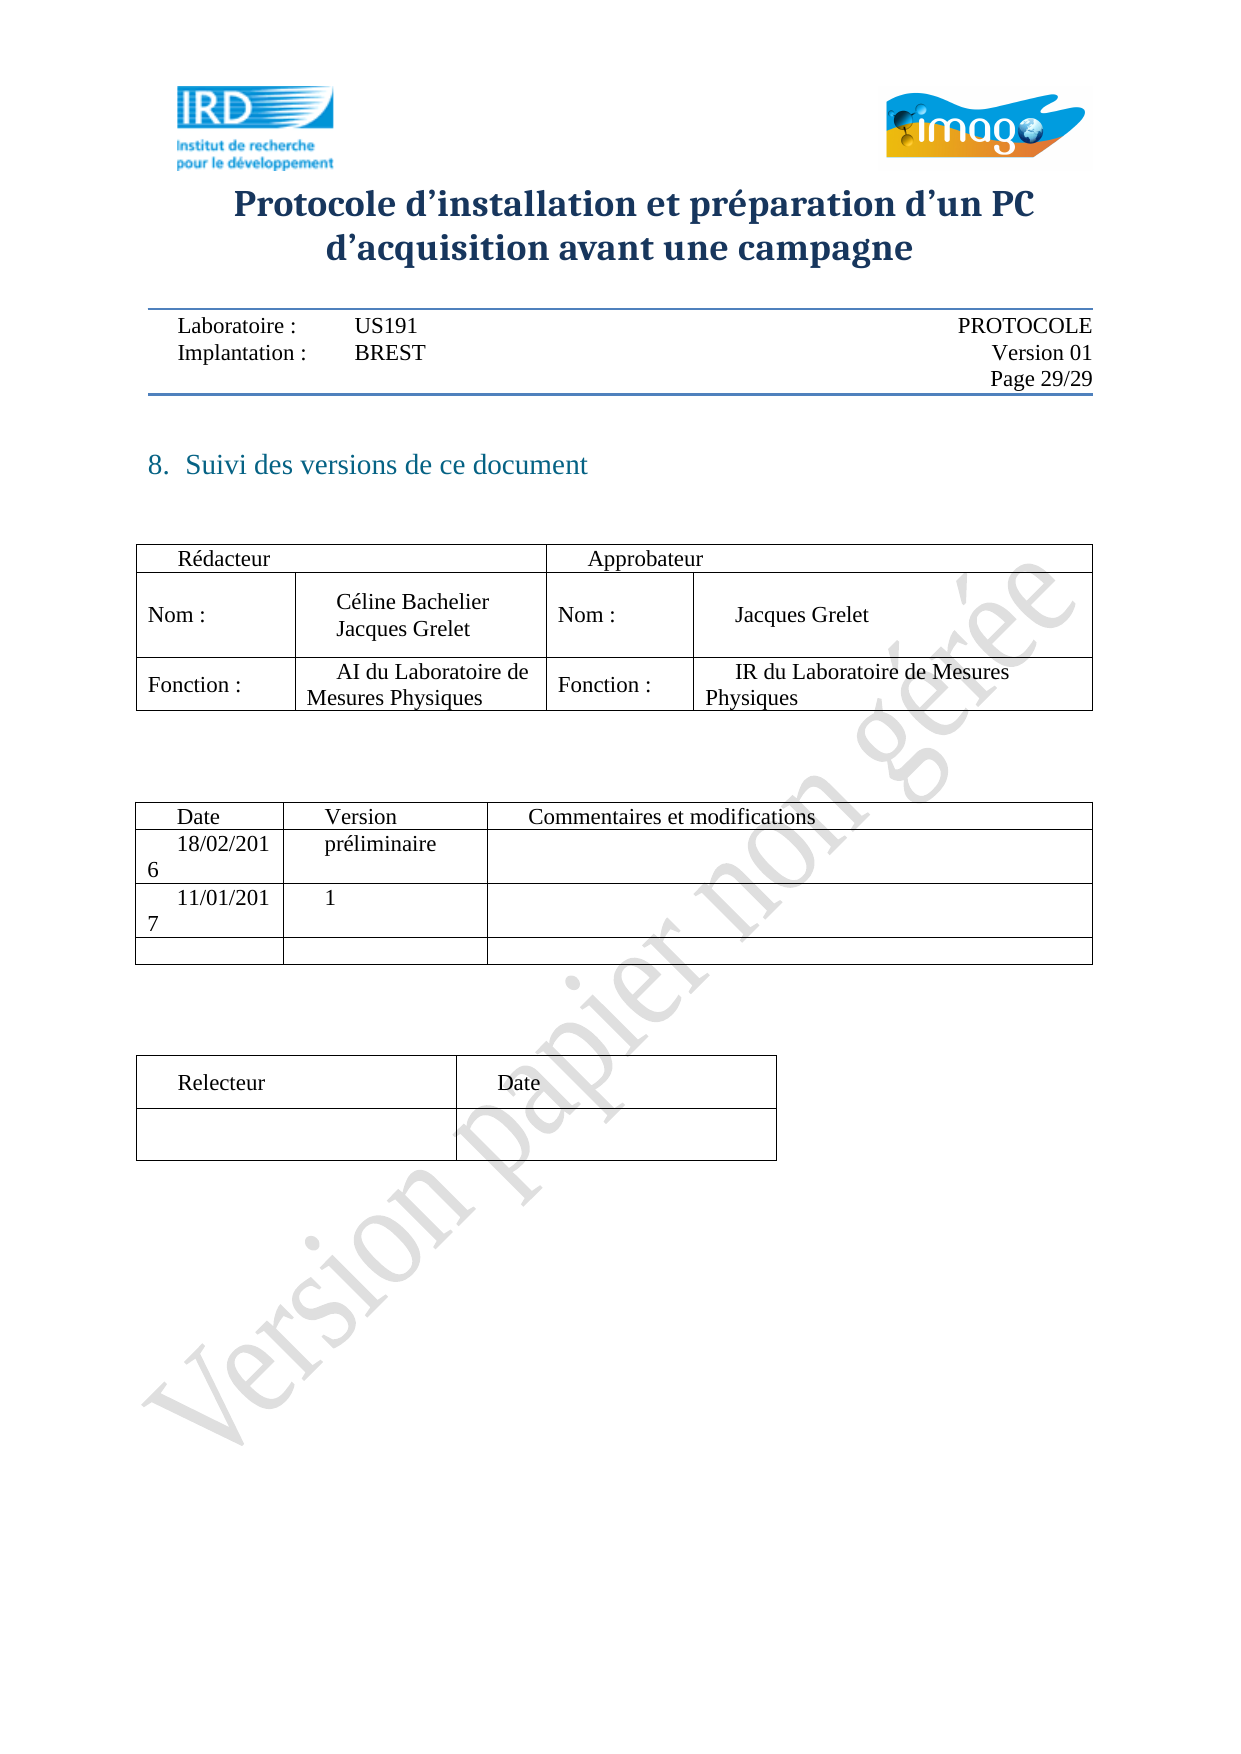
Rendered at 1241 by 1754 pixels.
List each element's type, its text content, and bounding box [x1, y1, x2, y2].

table_cell [136, 938, 283, 964]
table_cell préliminaire [284, 830, 487, 883]
table_cell [137, 1109, 456, 1160]
table_cell 11/01/2017 [136, 884, 283, 937]
table_cell Céline Bachelier Jacques Grelet [296, 573, 546, 657]
subtitle Suivi des versions de ce document [148, 447, 1093, 481]
table_cell IR du Laboratoire de Mesures Physiques [694, 658, 1092, 710]
picture [177, 86, 334, 171]
table_cell Fonction : [547, 658, 693, 710]
table_cell Nom : [137, 573, 295, 657]
table_cell [488, 830, 1092, 883]
table_cell [457, 1109, 776, 1160]
table_cell 1 [284, 884, 487, 937]
table_header Approbateur [547, 545, 1092, 572]
table_cell AI du Laboratoire de Mesures Physiques [296, 658, 546, 710]
table_cell 18/02/2016 [136, 830, 283, 883]
table_header Relecteur [137, 1056, 456, 1108]
picture [877, 86, 1093, 171]
table_cell Fonction : [137, 658, 295, 710]
table_cell Jacques Grelet [694, 573, 1092, 657]
table_cell [488, 938, 1092, 964]
table_header Date [457, 1056, 776, 1108]
table_header Version [284, 803, 487, 829]
table_header Date [136, 803, 283, 829]
table_cell [284, 938, 487, 964]
table_cell Nom : [547, 573, 693, 657]
table_header Rédacteur [137, 545, 546, 572]
table_header Commentaires et modifications [488, 803, 1092, 829]
table_cell [488, 884, 1092, 937]
